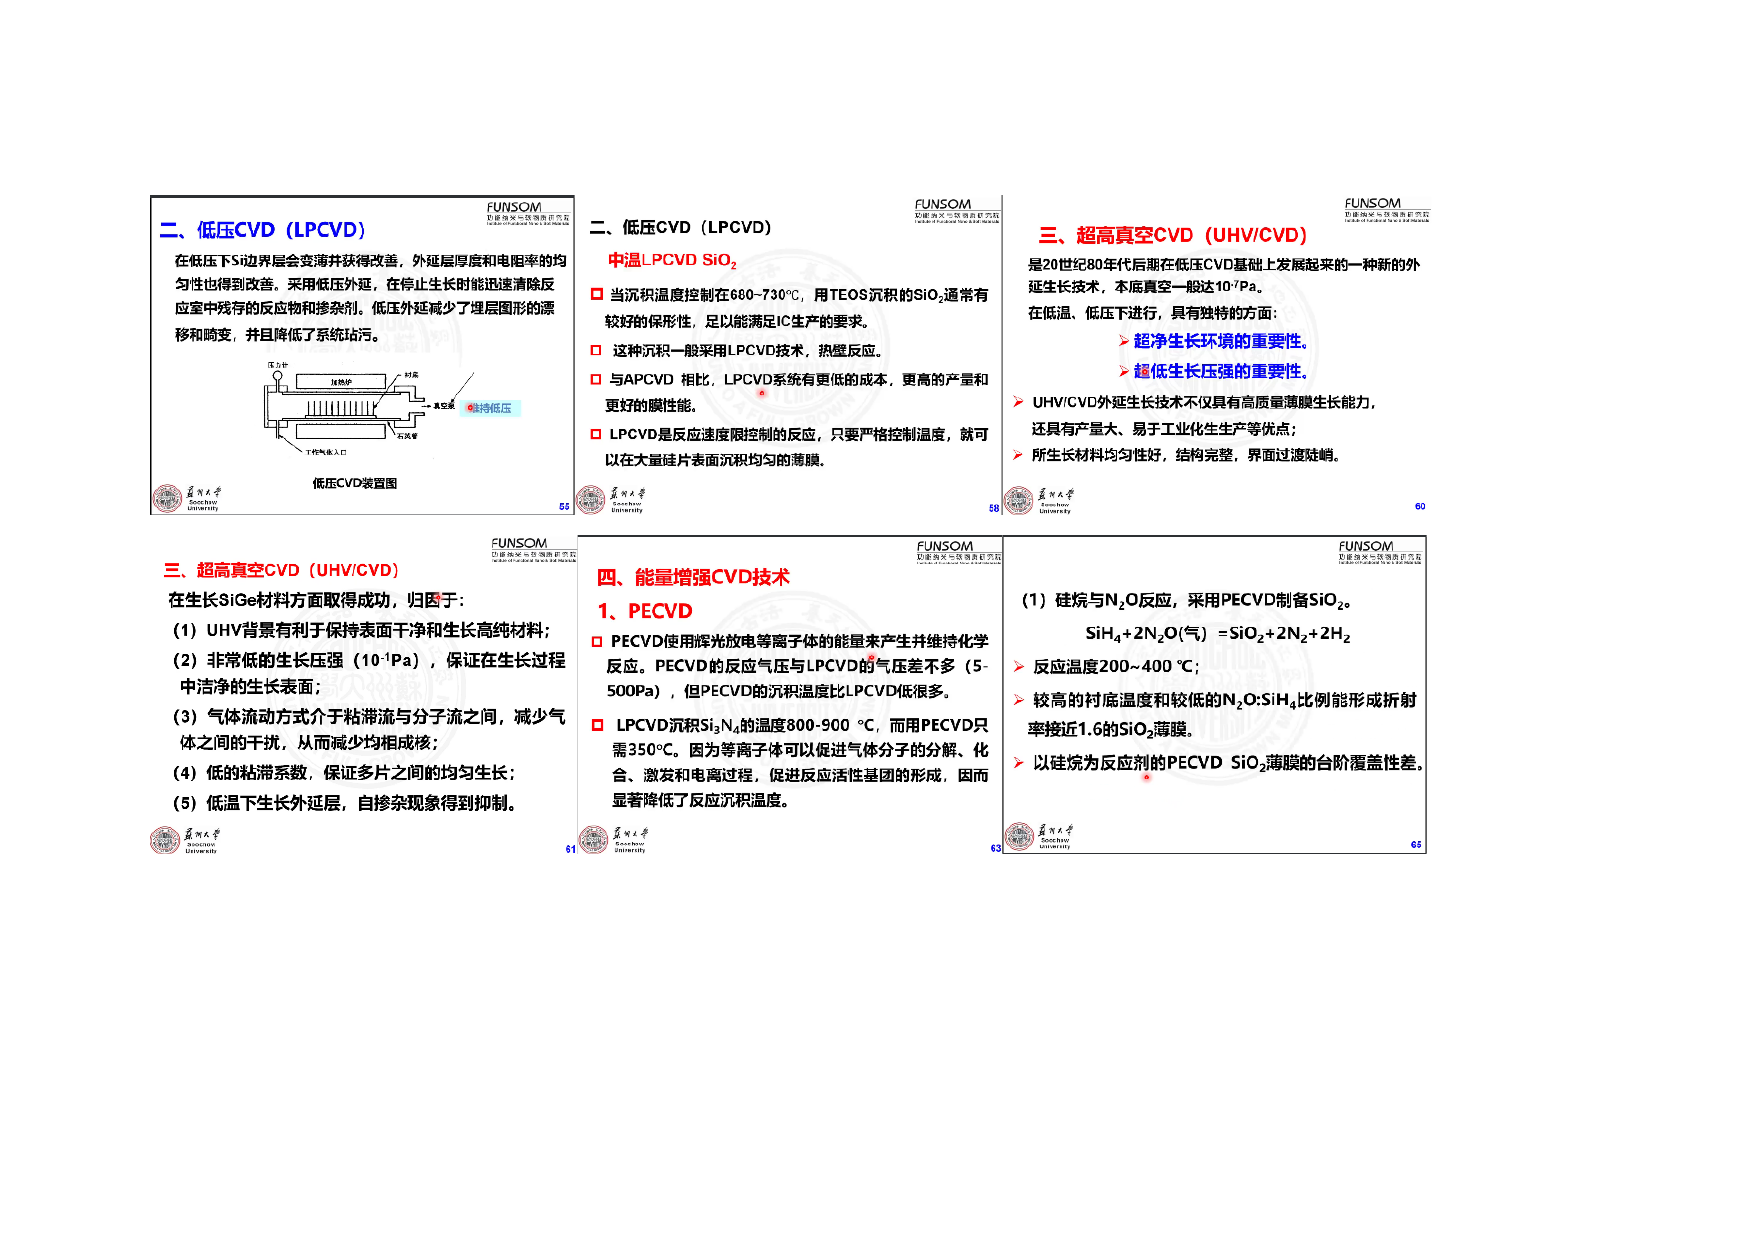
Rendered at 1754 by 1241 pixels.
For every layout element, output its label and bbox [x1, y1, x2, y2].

picture [150, 195, 1432, 515]
picture [150, 535, 1427, 854]
